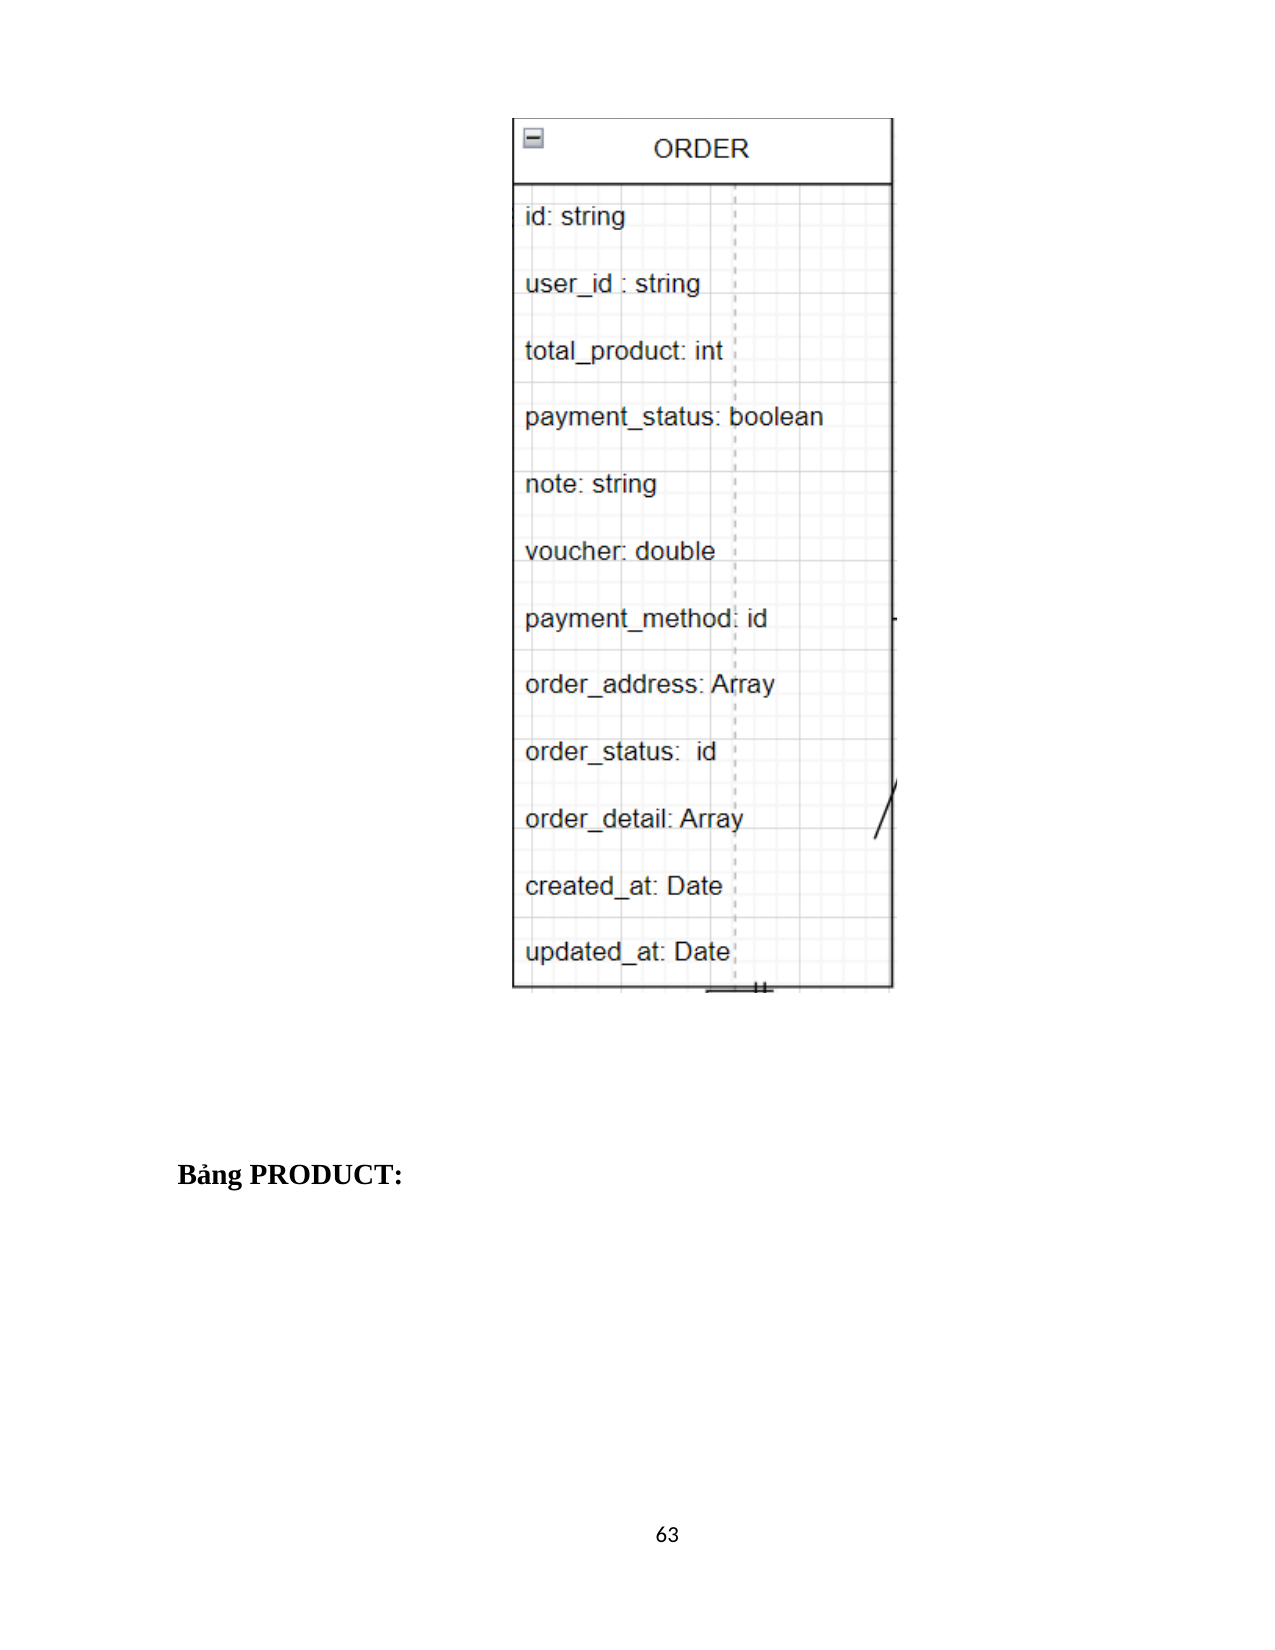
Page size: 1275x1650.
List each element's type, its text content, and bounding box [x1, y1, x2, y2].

picture [512, 118, 898, 993]
text Bảng PRODUCT: [177, 1157, 1157, 1190]
